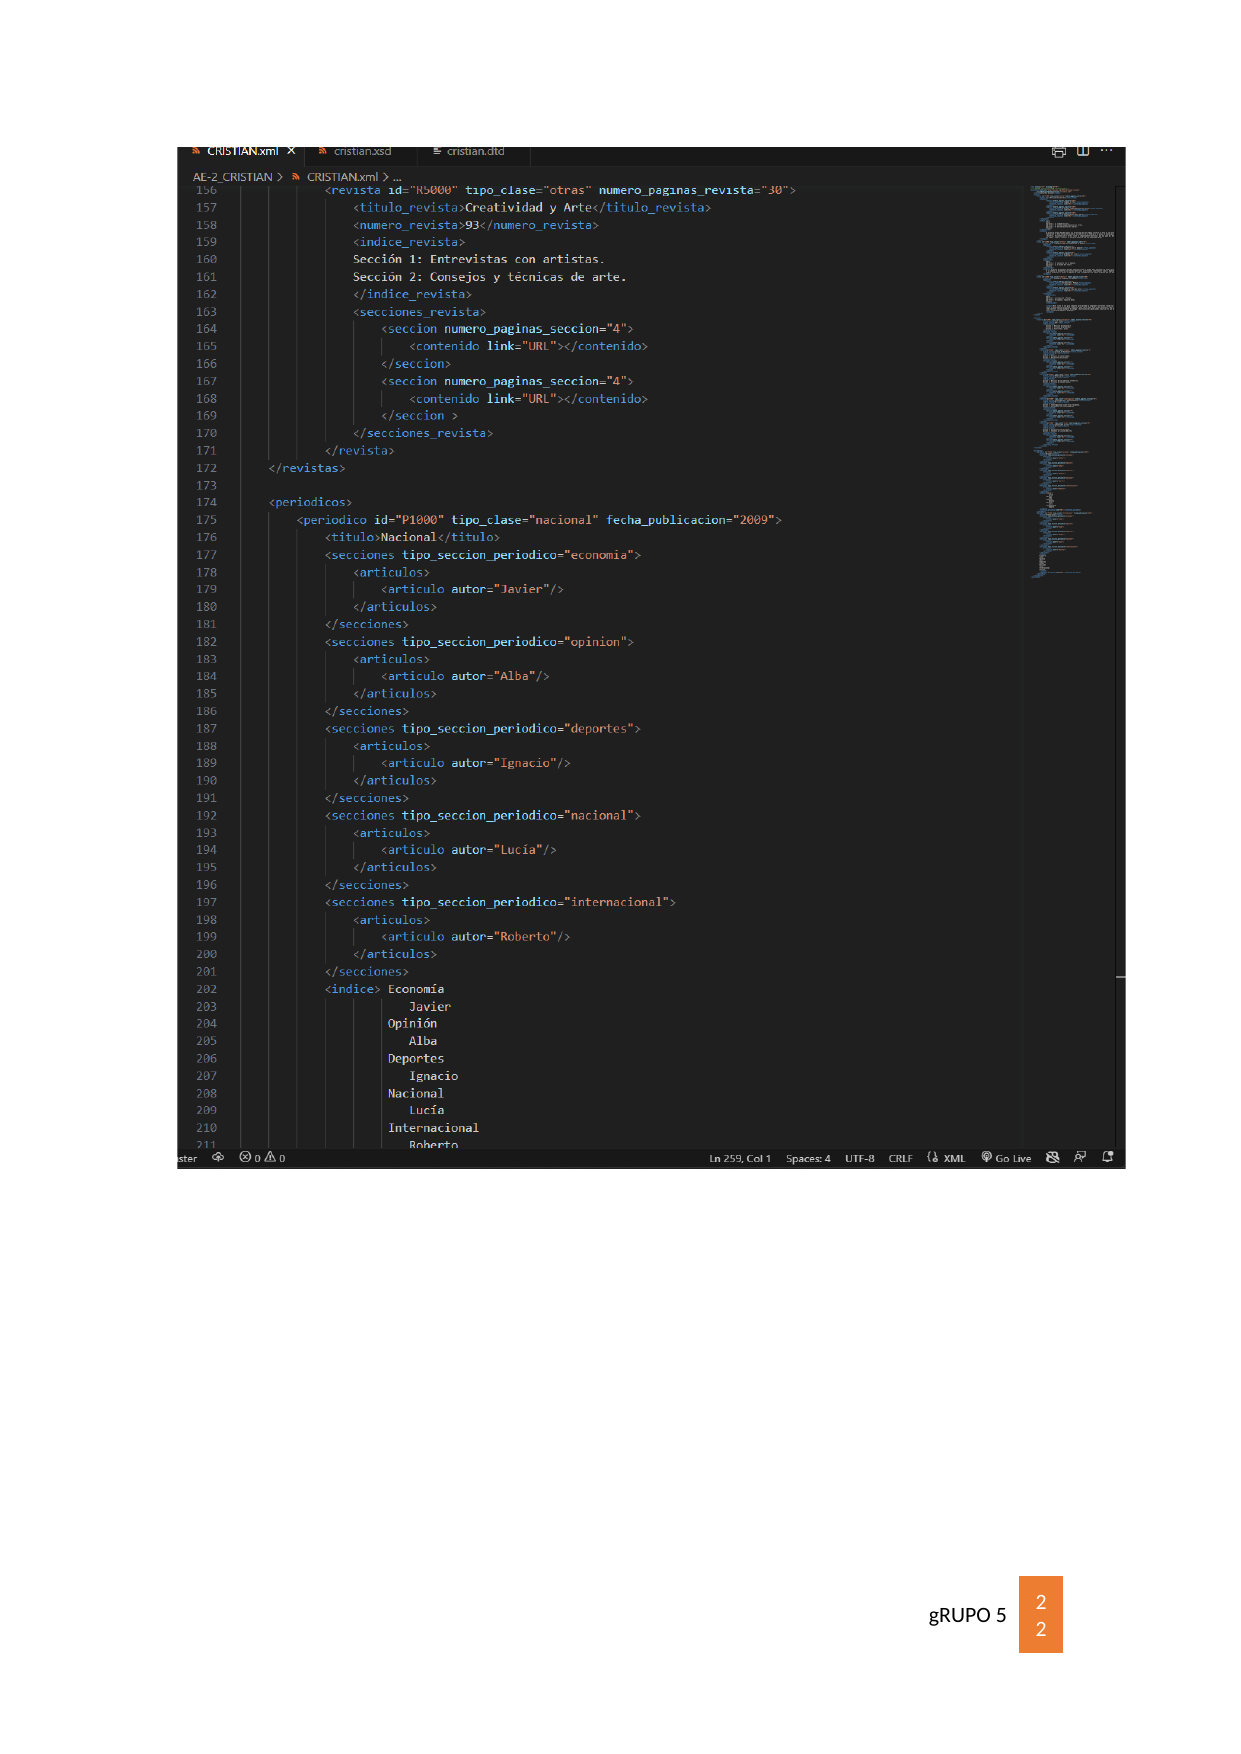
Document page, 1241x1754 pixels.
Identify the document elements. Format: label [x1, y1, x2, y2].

picture [177, 147, 1126, 1169]
